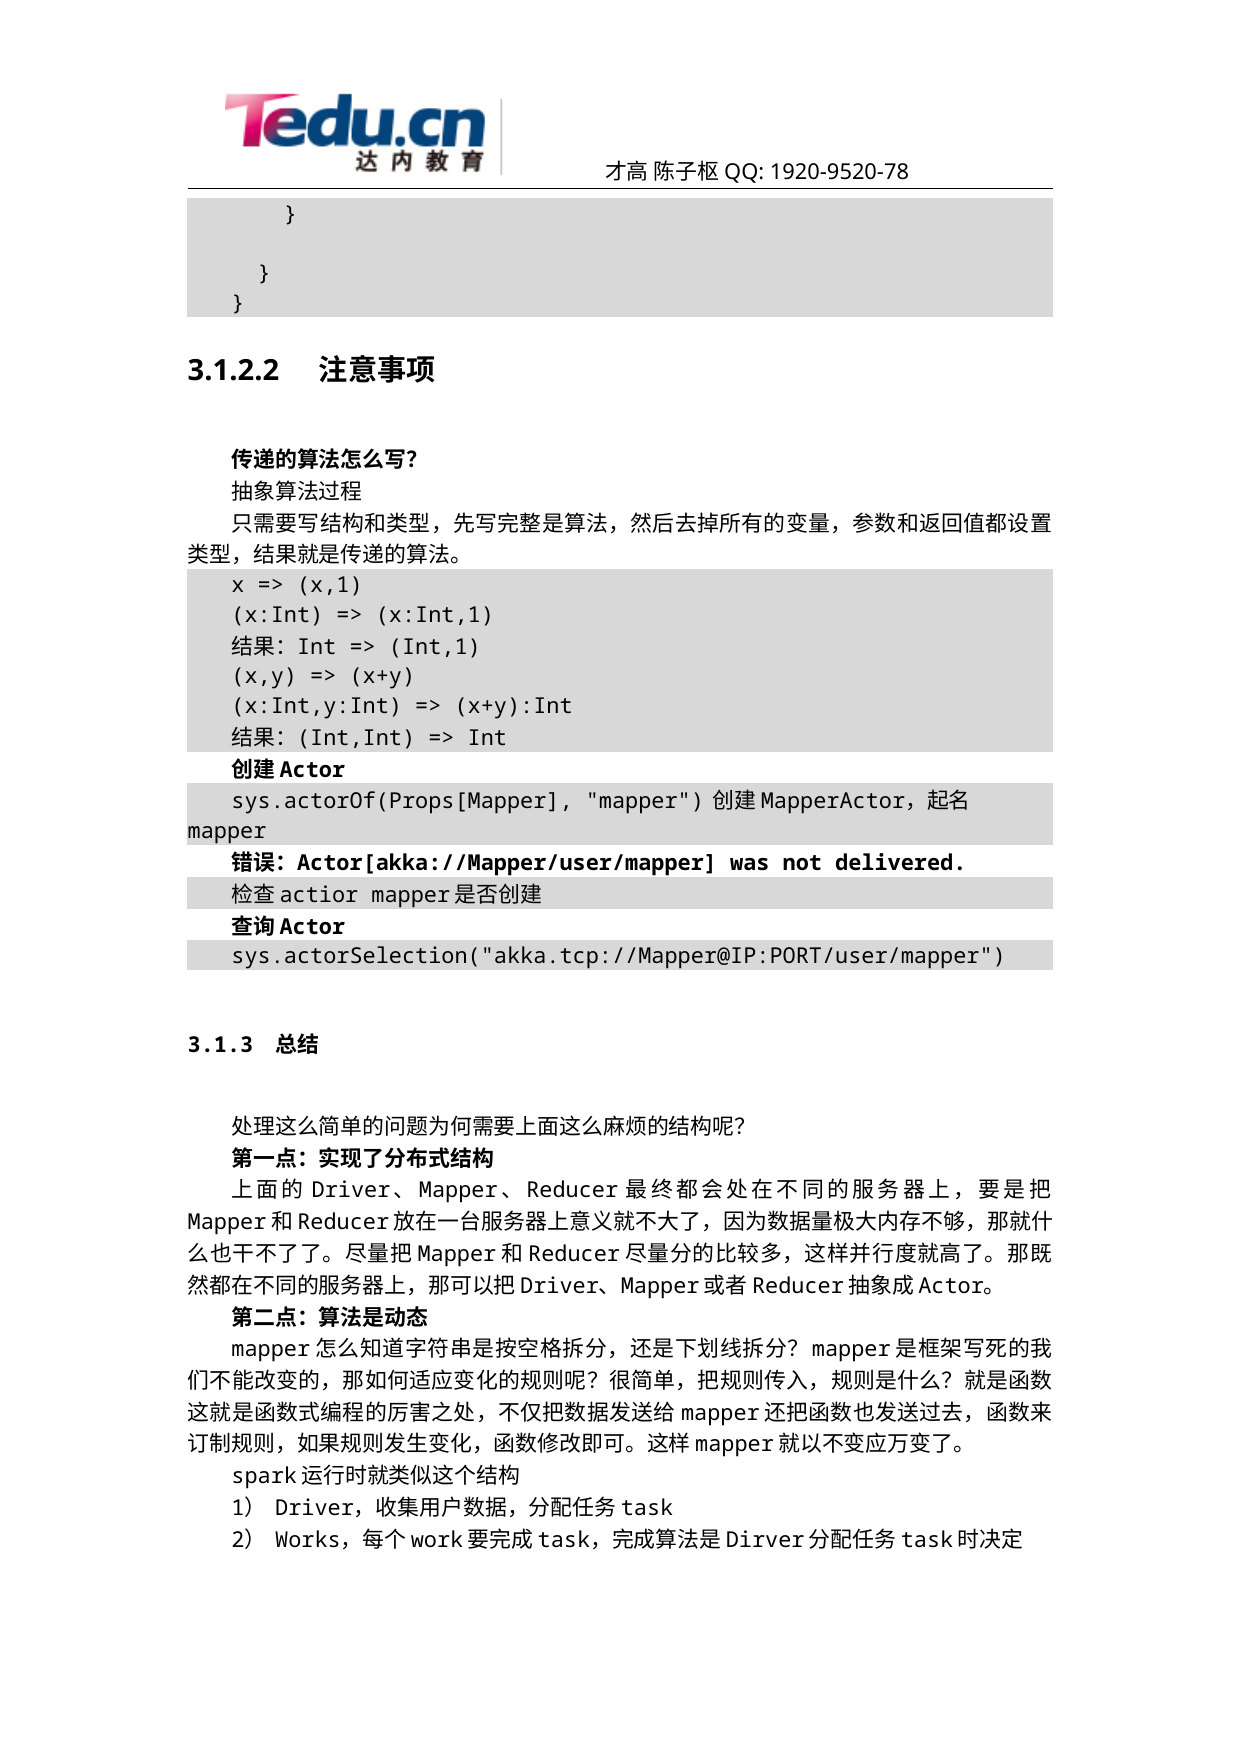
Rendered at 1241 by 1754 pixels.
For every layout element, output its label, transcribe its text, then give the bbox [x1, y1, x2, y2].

text 只需要写结构和类型，先写完整是算法，然后去掉所有的变量，参数和返回值都设置类型，结果就是传递的算法。 [187, 506, 1053, 569]
text 错误：Actor[akka://Mapper/user/mapper] was not delivered. [187, 845, 1053, 877]
text 第一点：实现了分布式结构 [187, 1141, 1053, 1172]
text mapper怎么知道字符串是按空格拆分，还是下划线拆分？mapper是框架写死的我们不能改变的，那如何适应变化的规则呢？很简单，把规则传入，规则是什么？就是函数。这就是函数式编程的厉害之处，不仅把数据发送给mapper还把函数也发送过去，函数来订制规则，如果规则发生变化，函数修改即可。这样mapper就以不变应万变了。 [187, 1331, 1053, 1458]
text sys.actorOf(Props[Mapper], "mapper") 创建MapperActor，起名mapper [187, 783, 1053, 845]
text 上面的Driver、Mapper、Reducer最终都会处在不同的服务器上，要是把Mapper和Reducer放在一台服务器上意义就不大了，因为数据量极大内存不够，那就什么也干不了了。尽量把Mapper和Reducer尽量分的比较多，这样并行度就高了。那既然都在不同的服务器上，那可以把Driver、Mapper或者Reducer抽象成Actor。 [187, 1172, 1053, 1299]
text spark运行时就类似这个结构 [187, 1458, 1053, 1490]
text (x,y) => (x+y) [187, 660, 1053, 690]
text } [187, 257, 1053, 287]
picture [225, 88, 507, 180]
text 结果：Int => (Int,1) [187, 629, 1053, 660]
text } [187, 198, 1053, 228]
text 第二点：算法是动态 [187, 1299, 1053, 1331]
subtitle 注意事项 [187, 346, 1053, 388]
text 结果：(Int,Int) => Int [187, 720, 1053, 752]
text 1） Driver，收集用户数据，分配任务task [187, 1490, 1053, 1522]
text 查询Actor [187, 909, 1053, 940]
text 检查actior mapper是否创建 [187, 877, 1053, 909]
subtitle 总结 [187, 1027, 1031, 1059]
text 抽象算法过程 [187, 474, 1053, 506]
text (x:Int) => (x:Int,1) [187, 599, 1053, 629]
text x => (x,1) [187, 569, 1053, 599]
text 传递的算法怎么写？ [187, 442, 1053, 474]
text sys.actorSelection("akka.tcp://Mapper@IP:PORT/user/mapper") [187, 940, 1053, 970]
text (x:Int,y:Int) => (x+y):Int [187, 690, 1053, 720]
text 处理这么简单的问题为何需要上面这么麻烦的结构呢？ [187, 1109, 1053, 1141]
text 2） Works，每个work要完成task，完成算法是Dirver分配任务task时决定 [187, 1522, 1053, 1553]
text } [187, 287, 1053, 317]
text 创建Actor [187, 752, 1053, 783]
